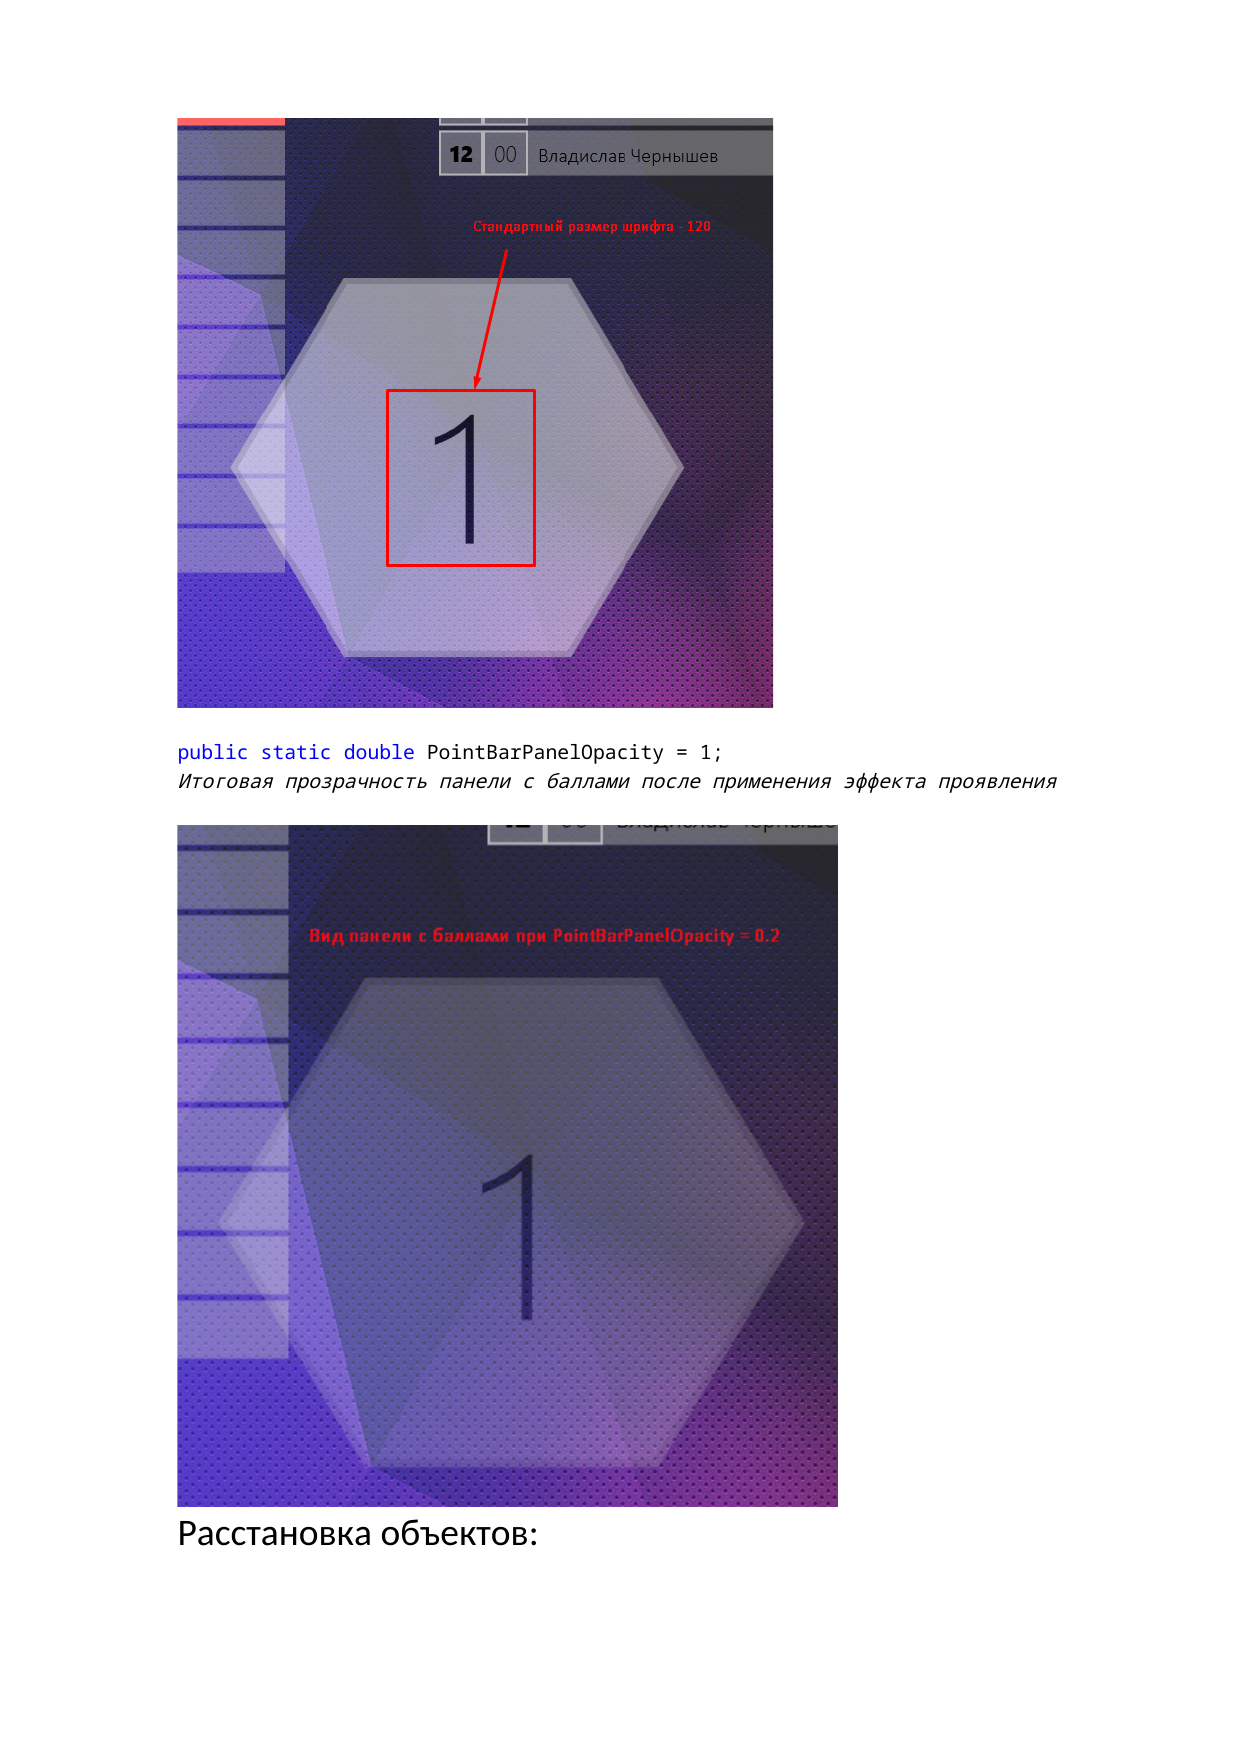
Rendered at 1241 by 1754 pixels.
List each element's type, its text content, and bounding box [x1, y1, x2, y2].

text Расстановка объектов: [177, 1509, 1152, 1555]
text Итоговая прозрачность панели с баллами после применения эффекта проявления [177, 767, 1152, 794]
picture [177, 118, 774, 708]
picture [177, 825, 838, 1507]
text public static double PointBarPanelOpacity = 1; [177, 738, 1152, 765]
